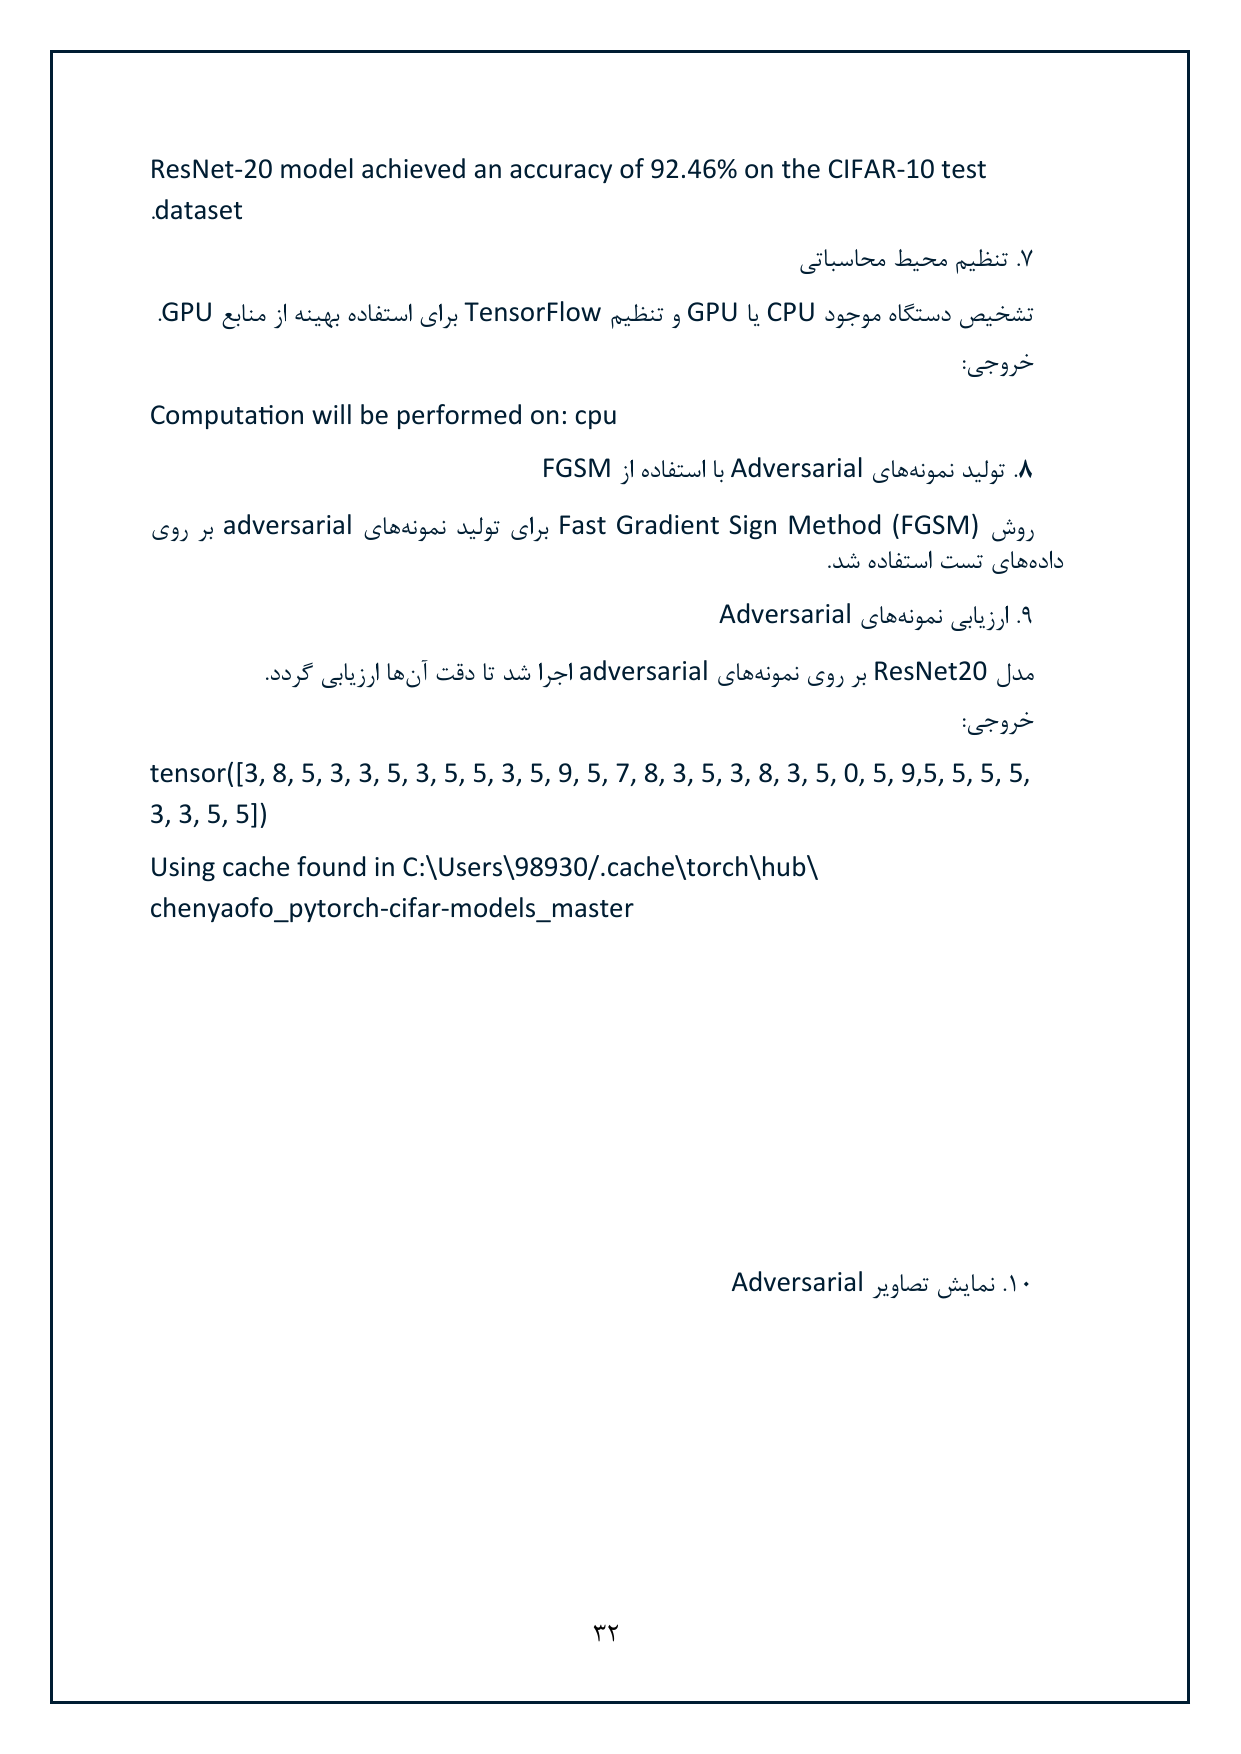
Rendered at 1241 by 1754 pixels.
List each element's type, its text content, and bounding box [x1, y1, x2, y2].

text 10. نمایش تصاویر Adversarial [150, 1263, 1063, 1302]
text روش Fast Gradient Sign Method (FGSM) برای تولید نمونه‌های adversarial بر روی داده‌های تست استفاده شد. [150, 506, 1063, 578]
text ResNet-20 model achieved an accuracy of 92.46% on the CIFAR-10 test dataset. [150, 150, 1063, 229]
text ۷. تنظیم محیط محاسباتی [150, 247, 1063, 277]
text خروجی: [150, 350, 1063, 379]
text خروجی: [150, 708, 1063, 737]
text Using cache found in C:\Users\98930/.cache\torch\hub\chenyaofo_pytorch-cifar-models_master [150, 848, 1063, 925]
text ۹. ارزیابی نمونه‌های Adversarial [150, 595, 1063, 633]
text مدل ResNet20 بر روی نمونه‌های adversarial اجرا شد تا دقت آن‌ها ارزیابی گردد. [150, 652, 1063, 690]
text ۸. تولید نمونه‌های Adversarial با استفاده از FGSM [150, 449, 1063, 488]
text تشخیص دستگاه موجود CPU یا GPU و تنظیم TensorFlow برای استفاده بهینه از منابع GPU. [150, 293, 1063, 332]
text tensor([3, 8, 5, 3, 3, 5, 3, 5, 5, 3, 5, 9, 5, 7, 8, 3, 5, 3, 8, 3, 5, 0, 5, 9,5, 5, 5, 5, 3, 3, 5, 5]) [150, 754, 1063, 831]
text Computation will be performed on: cpu [150, 396, 1063, 432]
